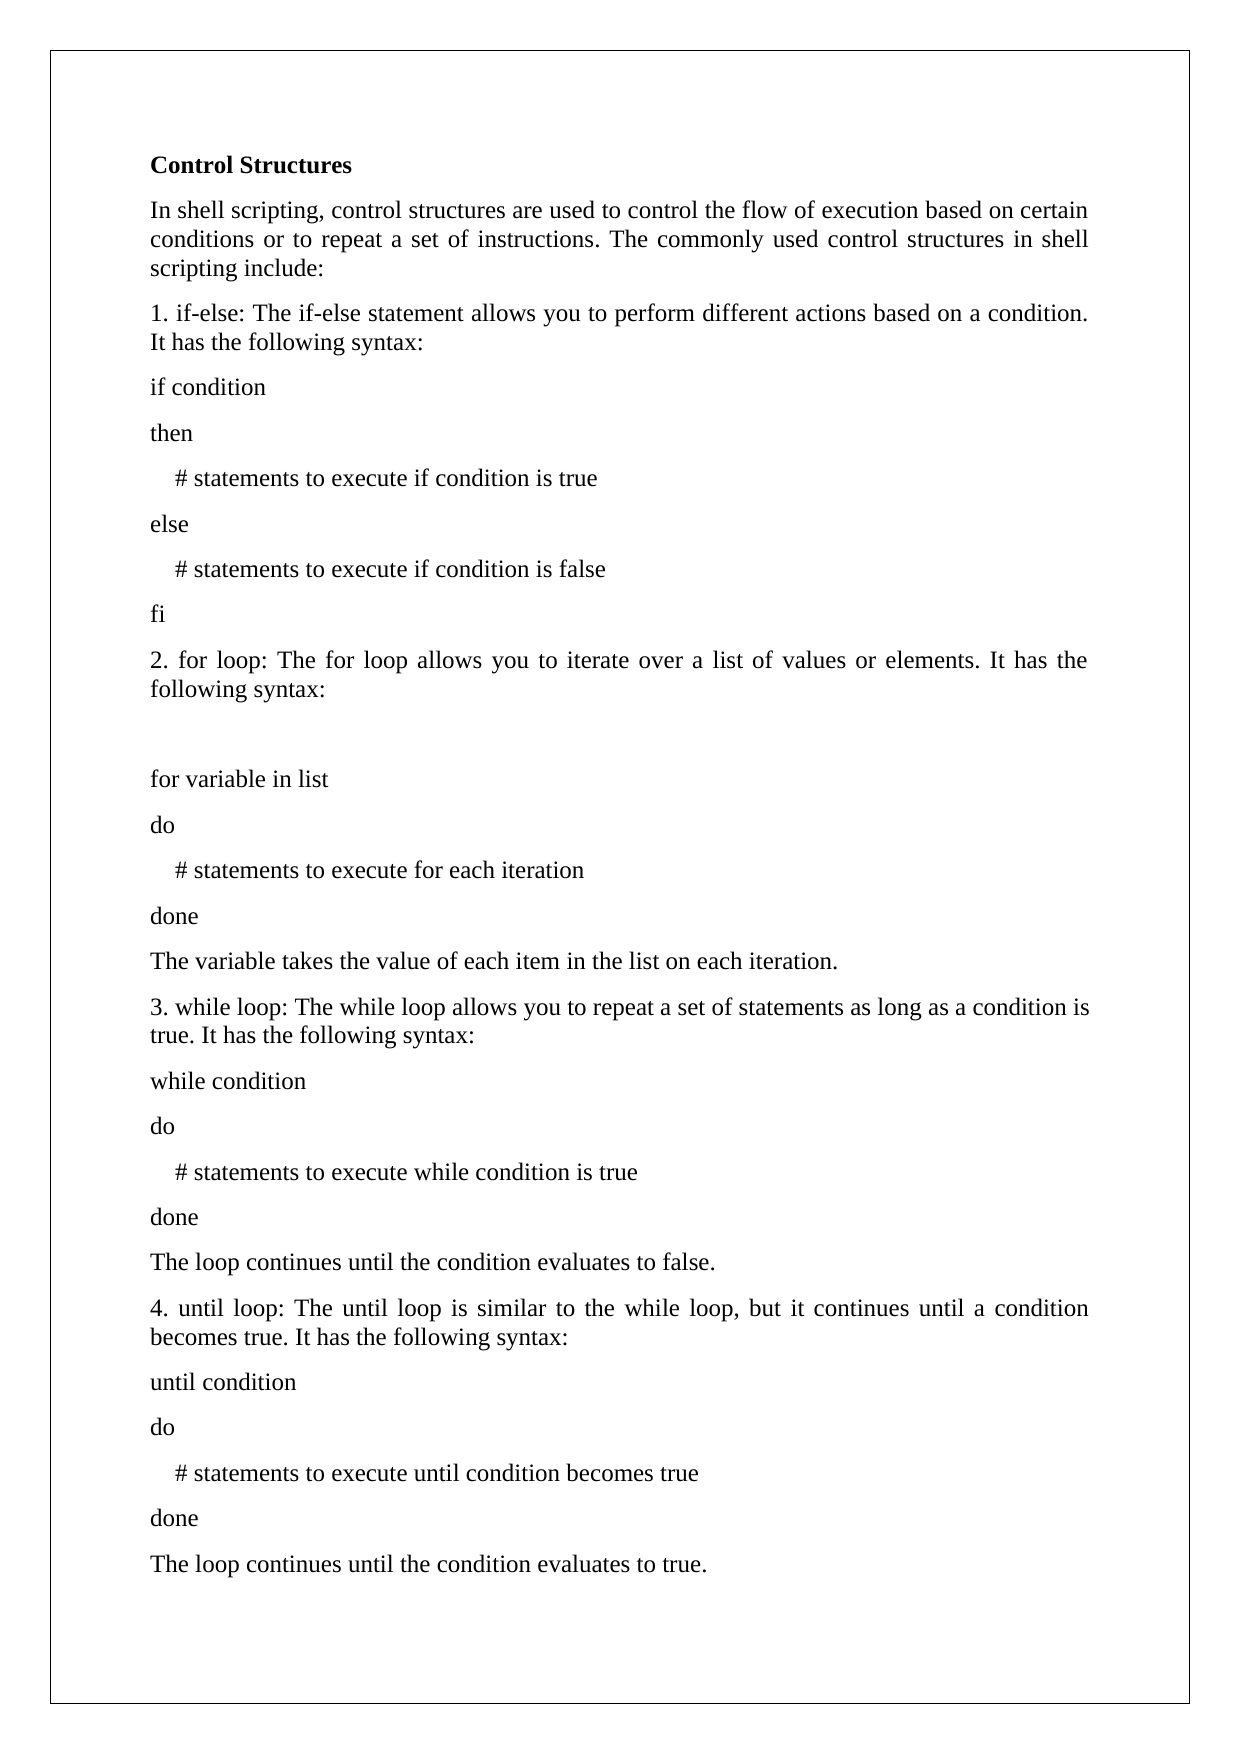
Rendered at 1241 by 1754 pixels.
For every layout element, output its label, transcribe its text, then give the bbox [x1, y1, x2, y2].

text do [150, 1412, 1090, 1441]
text # statements to execute while condition is true [150, 1157, 1090, 1185]
text while condition [150, 1066, 1090, 1094]
text Control Structures [150, 150, 1090, 179]
text for variable in list [150, 764, 1090, 793]
text The variable takes the value of each item in the list on each iteration. [150, 946, 1090, 975]
text The loop continues until the condition evaluates to true. [150, 1549, 1090, 1577]
text # statements to execute if condition is true [150, 463, 1090, 492]
text done [150, 901, 1090, 929]
text done [150, 1202, 1090, 1231]
text then [150, 418, 1090, 447]
text done [150, 1503, 1090, 1532]
text In shell scripting, control structures are used to control the flow of execution based on certain conditions or to repeat a set of instructions. The commonly used control structures in shell scripting include: [150, 195, 1090, 282]
text until condition [150, 1367, 1090, 1396]
text else [150, 509, 1090, 537]
text 1. if-else: The if-else statement allows you to perform different actions based on a condition. It has the following syntax: [150, 298, 1090, 356]
text 4. until loop: The until loop is similar to the while loop, but it continues until a condition becomes true. It has the following syntax: [150, 1293, 1090, 1350]
text fi [150, 599, 1090, 628]
text The loop continues until the condition evaluates to false. [150, 1247, 1090, 1276]
text # statements to execute if condition is false [150, 554, 1090, 583]
text 3. while loop: The while loop allows you to repeat a set of statements as long as a condition is true. It has the following syntax: [150, 992, 1090, 1049]
text # statements to execute for each iteration [150, 855, 1090, 884]
text 2. for loop: The for loop allows you to iterate over a list of values or elements. It has the following syntax: [150, 645, 1090, 702]
text do [150, 1111, 1090, 1140]
text if condition [150, 372, 1090, 401]
text do [150, 810, 1090, 839]
text # statements to execute until condition becomes true [150, 1458, 1090, 1487]
